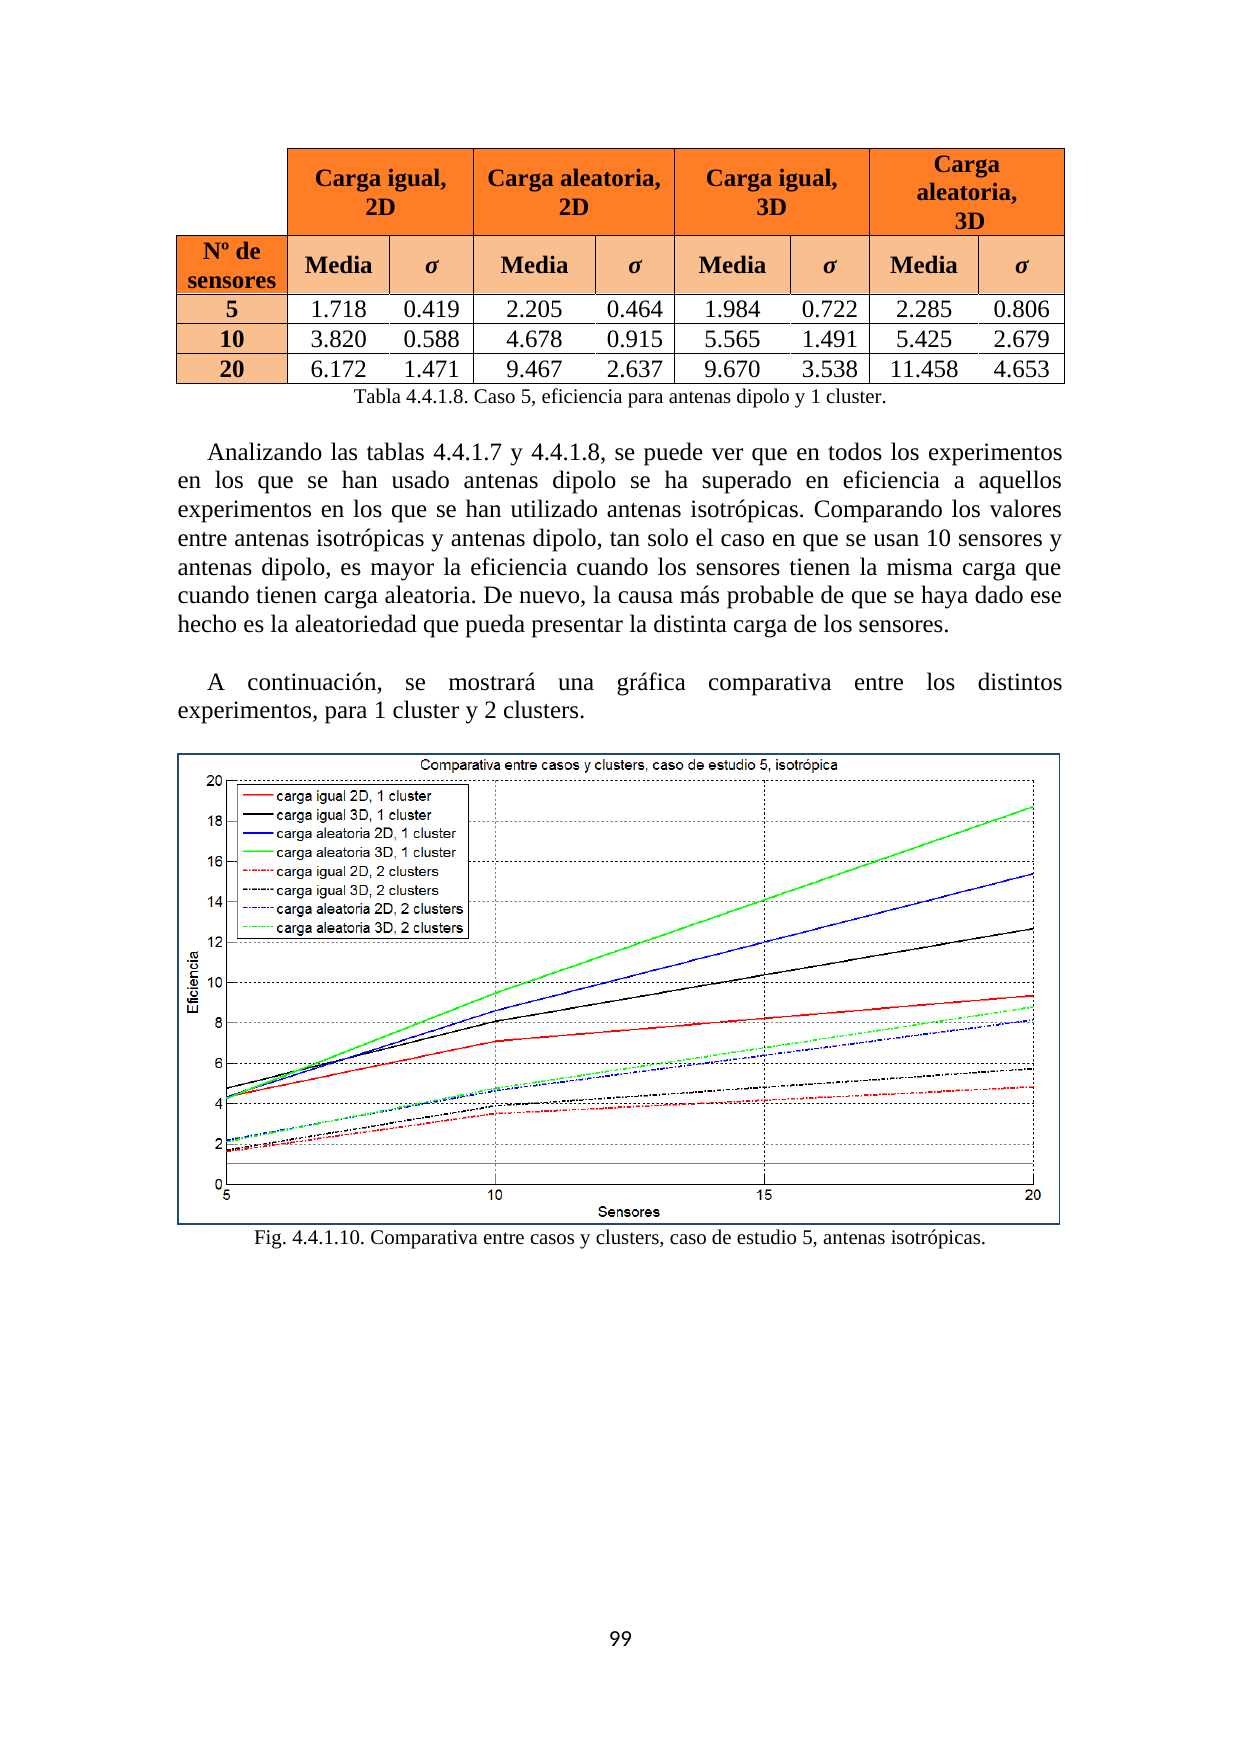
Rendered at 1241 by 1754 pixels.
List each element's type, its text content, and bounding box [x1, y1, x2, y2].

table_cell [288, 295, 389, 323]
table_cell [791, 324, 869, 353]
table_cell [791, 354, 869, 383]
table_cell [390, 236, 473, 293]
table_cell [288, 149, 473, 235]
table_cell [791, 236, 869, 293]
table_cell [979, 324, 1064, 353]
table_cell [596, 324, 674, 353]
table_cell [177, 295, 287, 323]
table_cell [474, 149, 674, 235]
text Fig. 4.4.1.10. Comparativa entre casos y clusters, caso de estudio 5, antenas isotrópicas. [177, 1225, 1063, 1249]
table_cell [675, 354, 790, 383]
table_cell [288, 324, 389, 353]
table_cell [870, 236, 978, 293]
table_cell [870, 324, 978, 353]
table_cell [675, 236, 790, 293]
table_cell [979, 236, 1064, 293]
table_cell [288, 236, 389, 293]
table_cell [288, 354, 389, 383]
text A continuación, se mostrará una gráfica comparativa entre los distintos experimentos, para 1 cluster y 2 clusters. [177, 667, 1063, 724]
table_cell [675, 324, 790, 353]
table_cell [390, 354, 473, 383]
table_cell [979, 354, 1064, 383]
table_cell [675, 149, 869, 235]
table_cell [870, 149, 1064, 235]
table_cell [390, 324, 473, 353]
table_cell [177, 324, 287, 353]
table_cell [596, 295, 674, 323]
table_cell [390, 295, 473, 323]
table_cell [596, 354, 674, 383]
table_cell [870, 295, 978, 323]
text Analizando las tablas 4.4.1.7 y 4.4.1.8, se puede ver que en todos los experimentos en los que se han usado antenas dipolo se ha superado en eficiencia a aquellos experimentos en los que se han utilizado antenas isotrópicas. Comparando los valores entre antenas isotrópicas y antenas dipolo, tan solo el caso en que se usan 10 sensores y antenas dipolo, es mayor la eficiencia cuando los sensores tienen la misma carga que cuando tienen carga aleatoria. De nuevo, la causa más probable de que se haya dado ese hecho es la aleatoriedad que pueda presentar la distinta carga de los sensores. [177, 437, 1063, 638]
picture [179, 755, 1059, 1223]
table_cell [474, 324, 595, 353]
text Tabla 4.4.1.8. Caso 5, eficiencia para antenas dipolo y 1 cluster. [177, 384, 1063, 408]
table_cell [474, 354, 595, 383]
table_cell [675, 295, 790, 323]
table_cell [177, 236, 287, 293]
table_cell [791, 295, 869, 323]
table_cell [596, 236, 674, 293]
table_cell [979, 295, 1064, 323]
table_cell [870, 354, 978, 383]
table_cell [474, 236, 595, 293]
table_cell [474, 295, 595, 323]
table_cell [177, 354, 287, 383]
